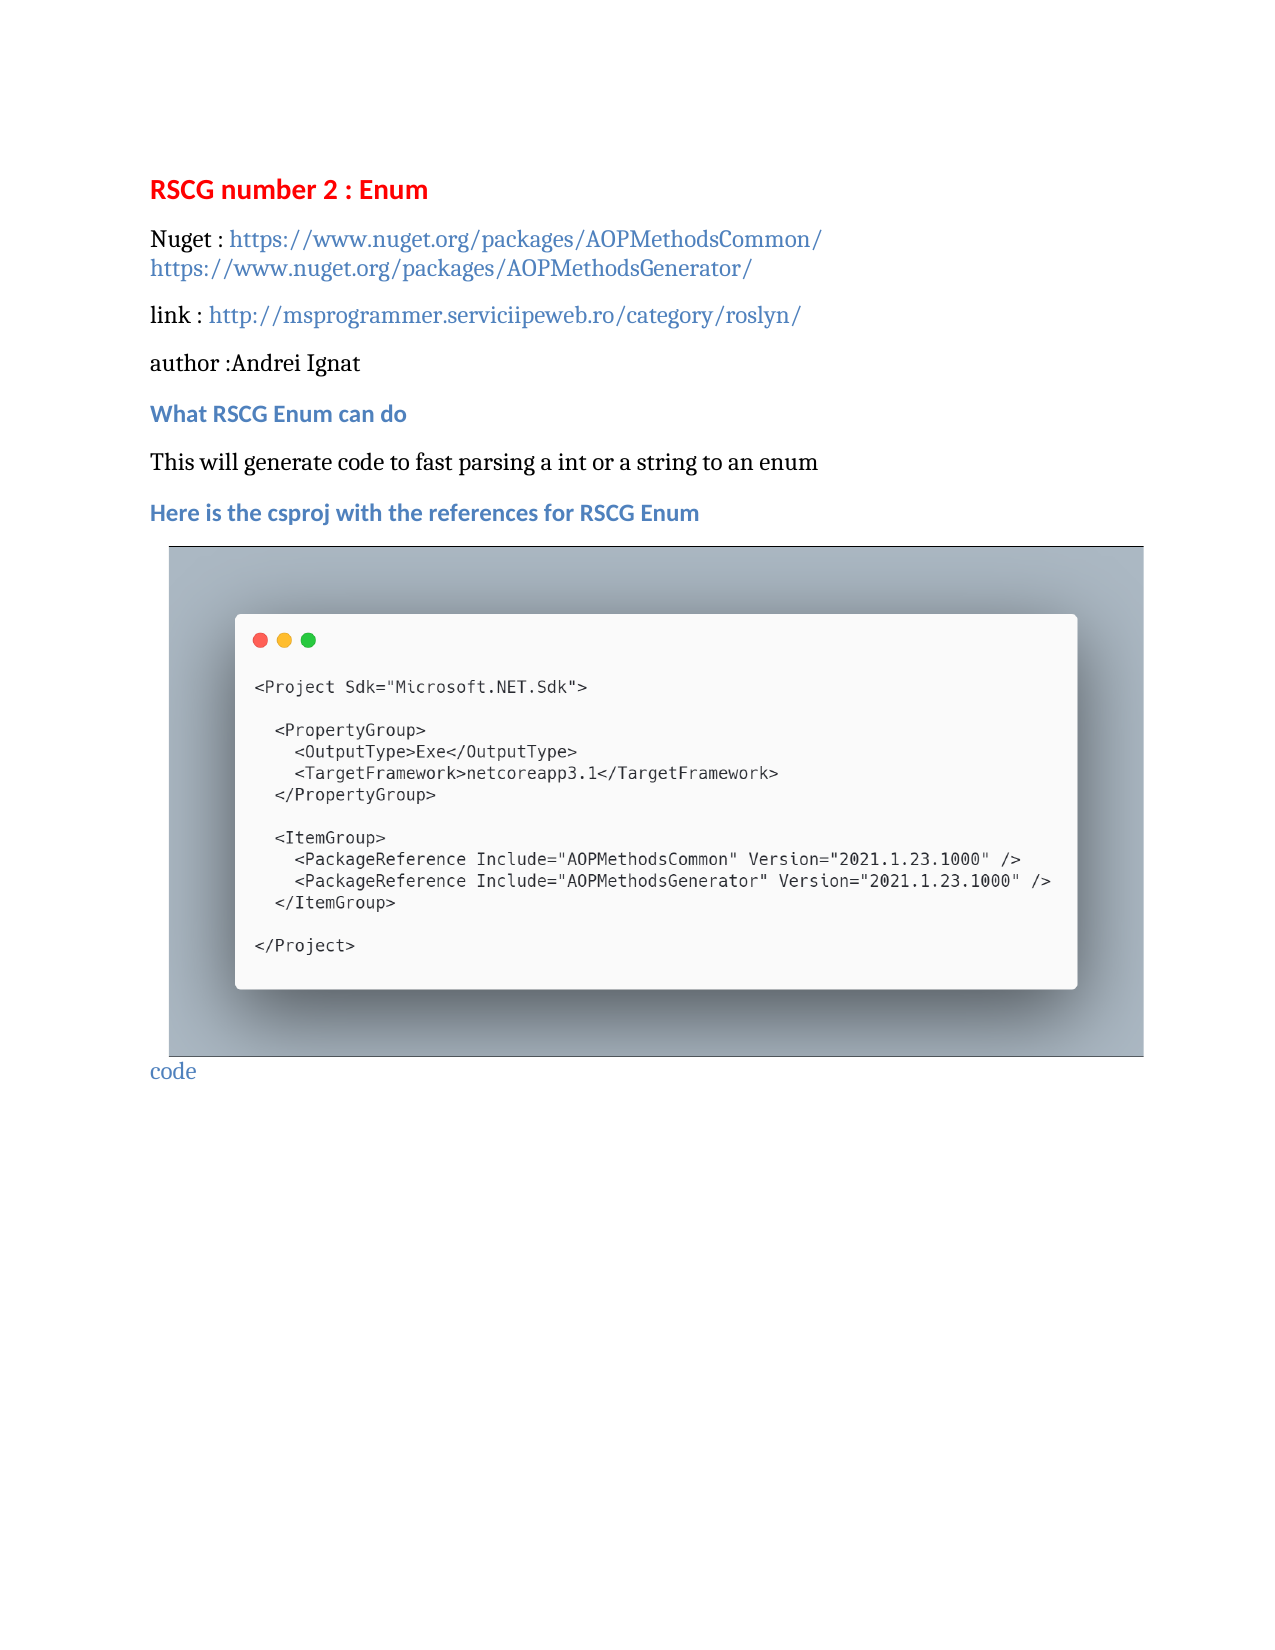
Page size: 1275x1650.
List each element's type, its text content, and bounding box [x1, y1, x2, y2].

subtitle RSCG number 2 : Enum [150, 171, 1125, 206]
subtitle Here is the csproj with the references for RSCG Enum [150, 497, 1125, 528]
text author :Andrei Ignat [150, 349, 1125, 378]
text Nuget : https://www.nuget.org/packages/AOPMethodsCommon/ https://www.nuget.org/packages/AOPMethodsGenerator/ [150, 225, 1125, 283]
text link : http://msprogrammer.serviciipeweb.ro/category/roslyn/ [150, 301, 1125, 330]
picture [168, 546, 1144, 1057]
text This will generate code to fast parsing a int or a string to an enum [150, 448, 1125, 477]
subtitle What RSCG Enum can do [150, 398, 1125, 429]
